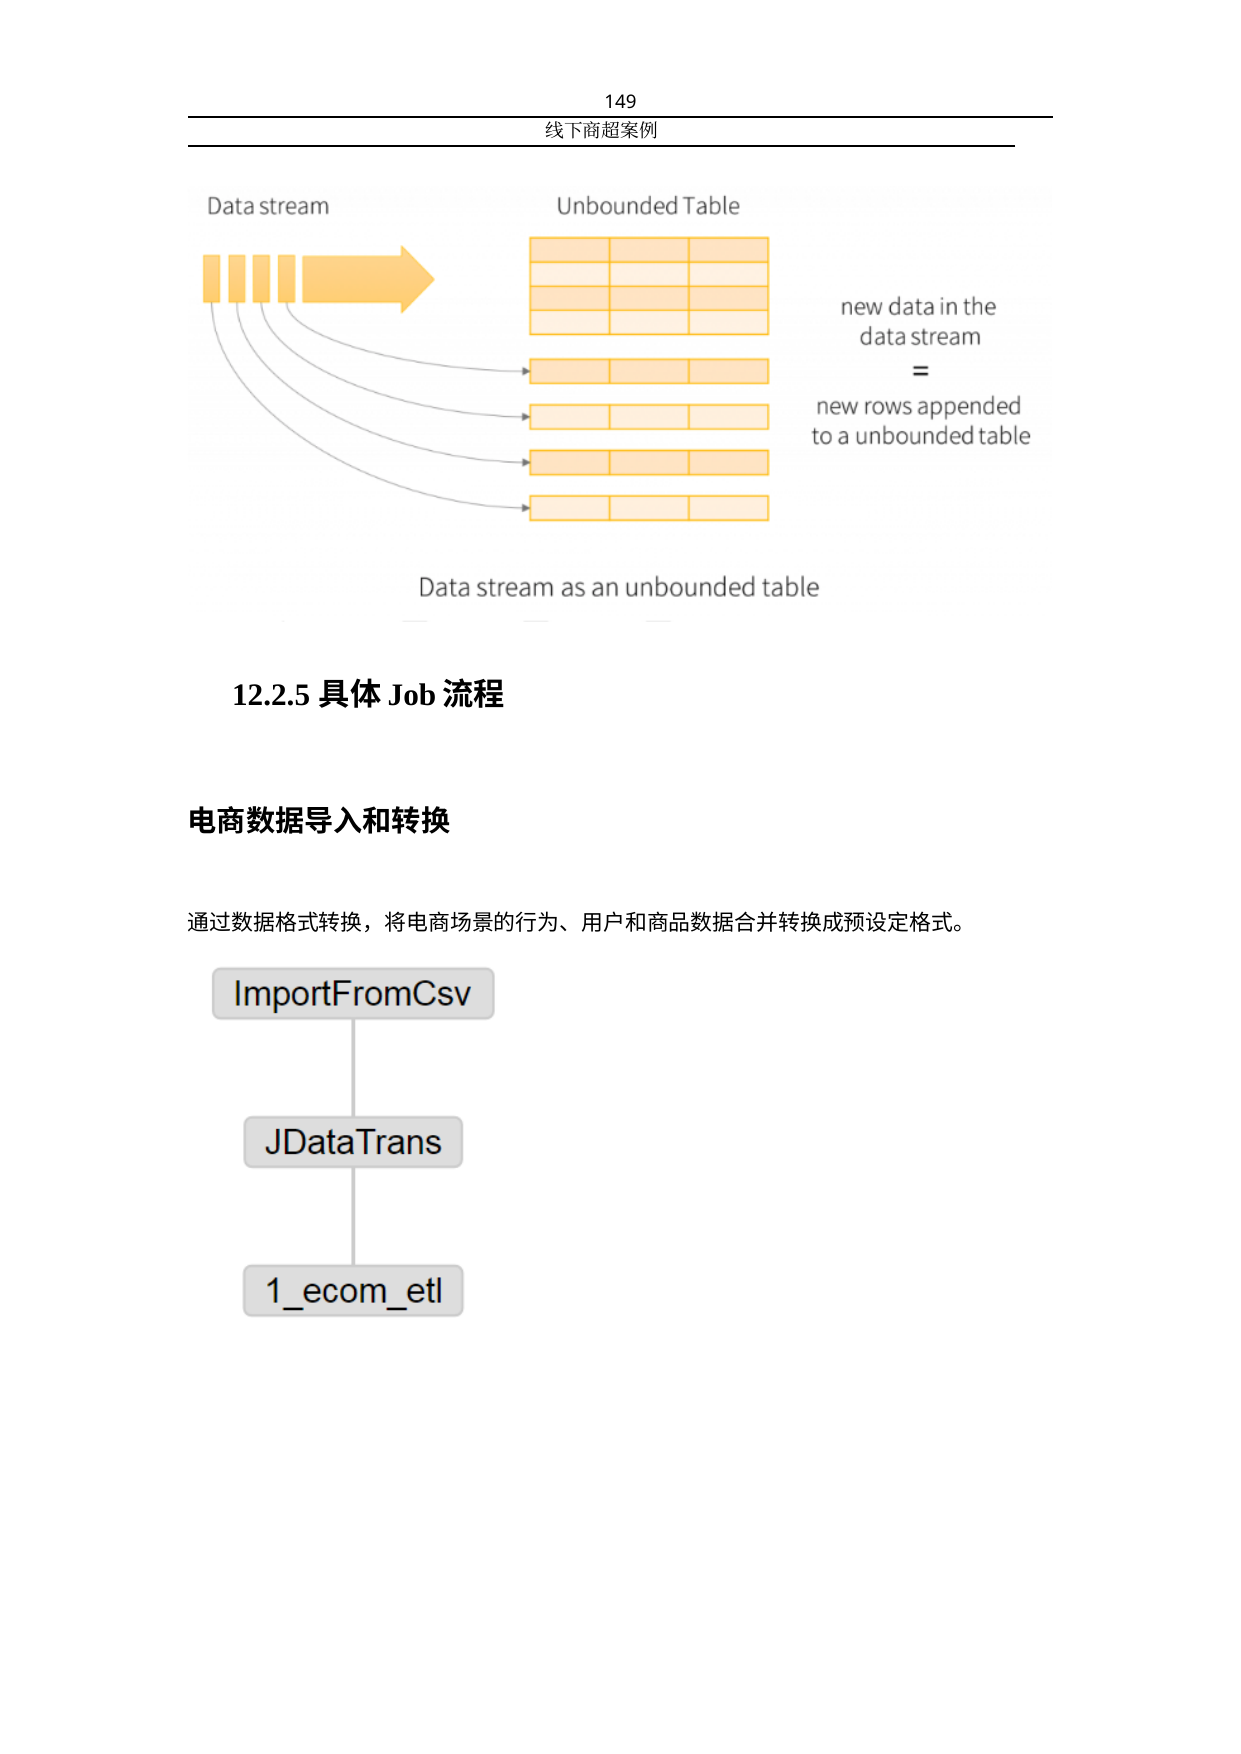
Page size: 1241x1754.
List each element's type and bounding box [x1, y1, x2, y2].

picture [187, 949, 545, 1338]
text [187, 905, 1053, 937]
picture [187, 186, 1053, 622]
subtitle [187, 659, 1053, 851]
